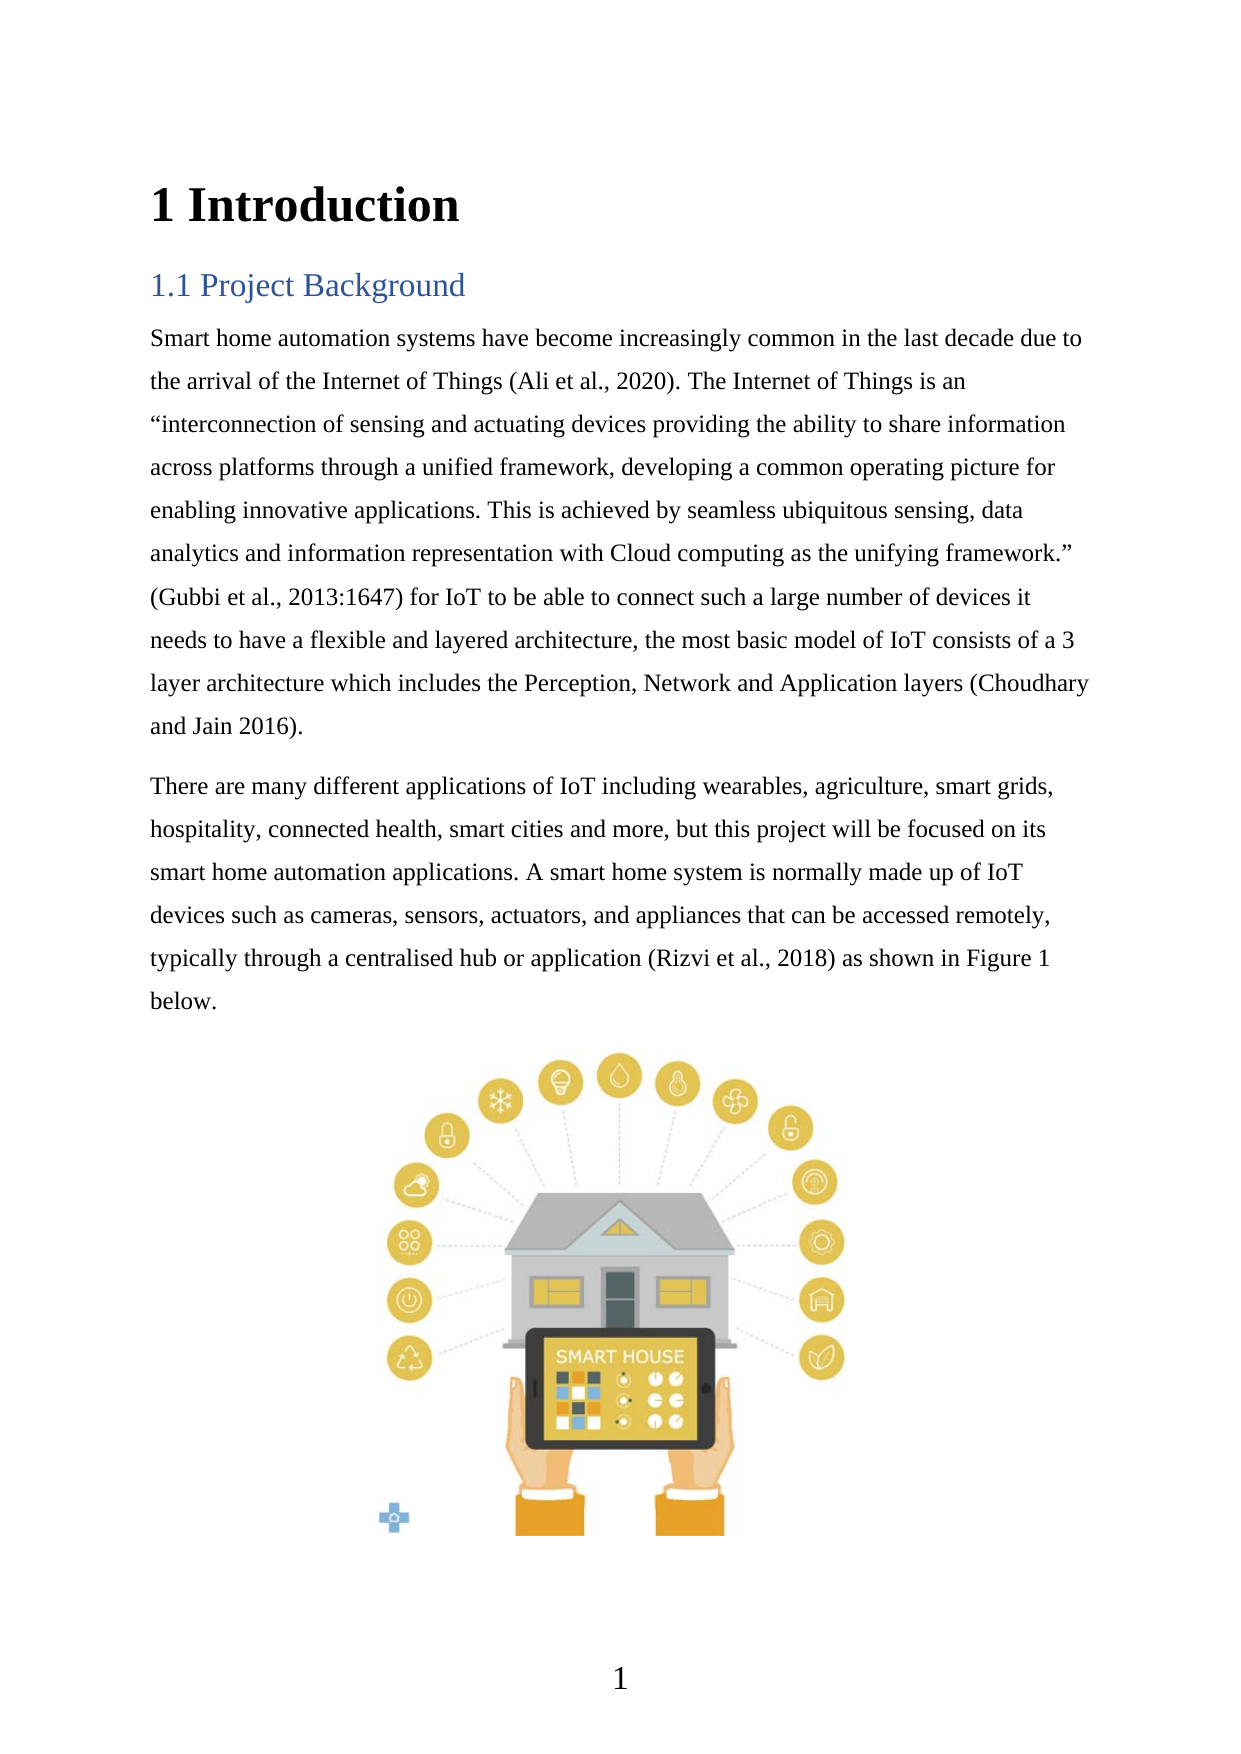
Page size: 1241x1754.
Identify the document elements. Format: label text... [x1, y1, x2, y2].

subtitle 1 Introduction [150, 175, 1090, 232]
text There are many different applications of IoT including wearables, agriculture, smart grids, hospitality, connected health, smart cities and more, but this project will be focused on its smart home automation applications. A smart home system is normally made up of IoT devices such as cameras, sensors, actuators, and appliances that can be accessed remotely, typically through a centralised hub or application (Rizvi et al., 2018) as shown in Figure 1 below. [150, 771, 1090, 1015]
picture [376, 1046, 865, 1536]
subtitle 1.1 Project Background [150, 265, 1090, 304]
text Smart home automation systems have become increasingly common in the last decade due to the arrival of the Internet of Things (Ali et al., 2020). The Internet of Things is an “interconnection of sensing and actuating devices providing the ability to share information across platforms through a unified framework, developing a common operating picture for enabling innovative applications. This is achieved by seamless ubiquitous sensing, data analytics and information representation with Cloud computing as the unifying framework.” (Gubbi et al., 2013:1647) for IoT to be able to connect such a large number of devices it needs to have a flexible and layered architecture, the most basic model of IoT consists of a 3 layer architecture which includes the Perception, Network and Application layers (Choudhary and Jain 2016). [150, 323, 1090, 740]
